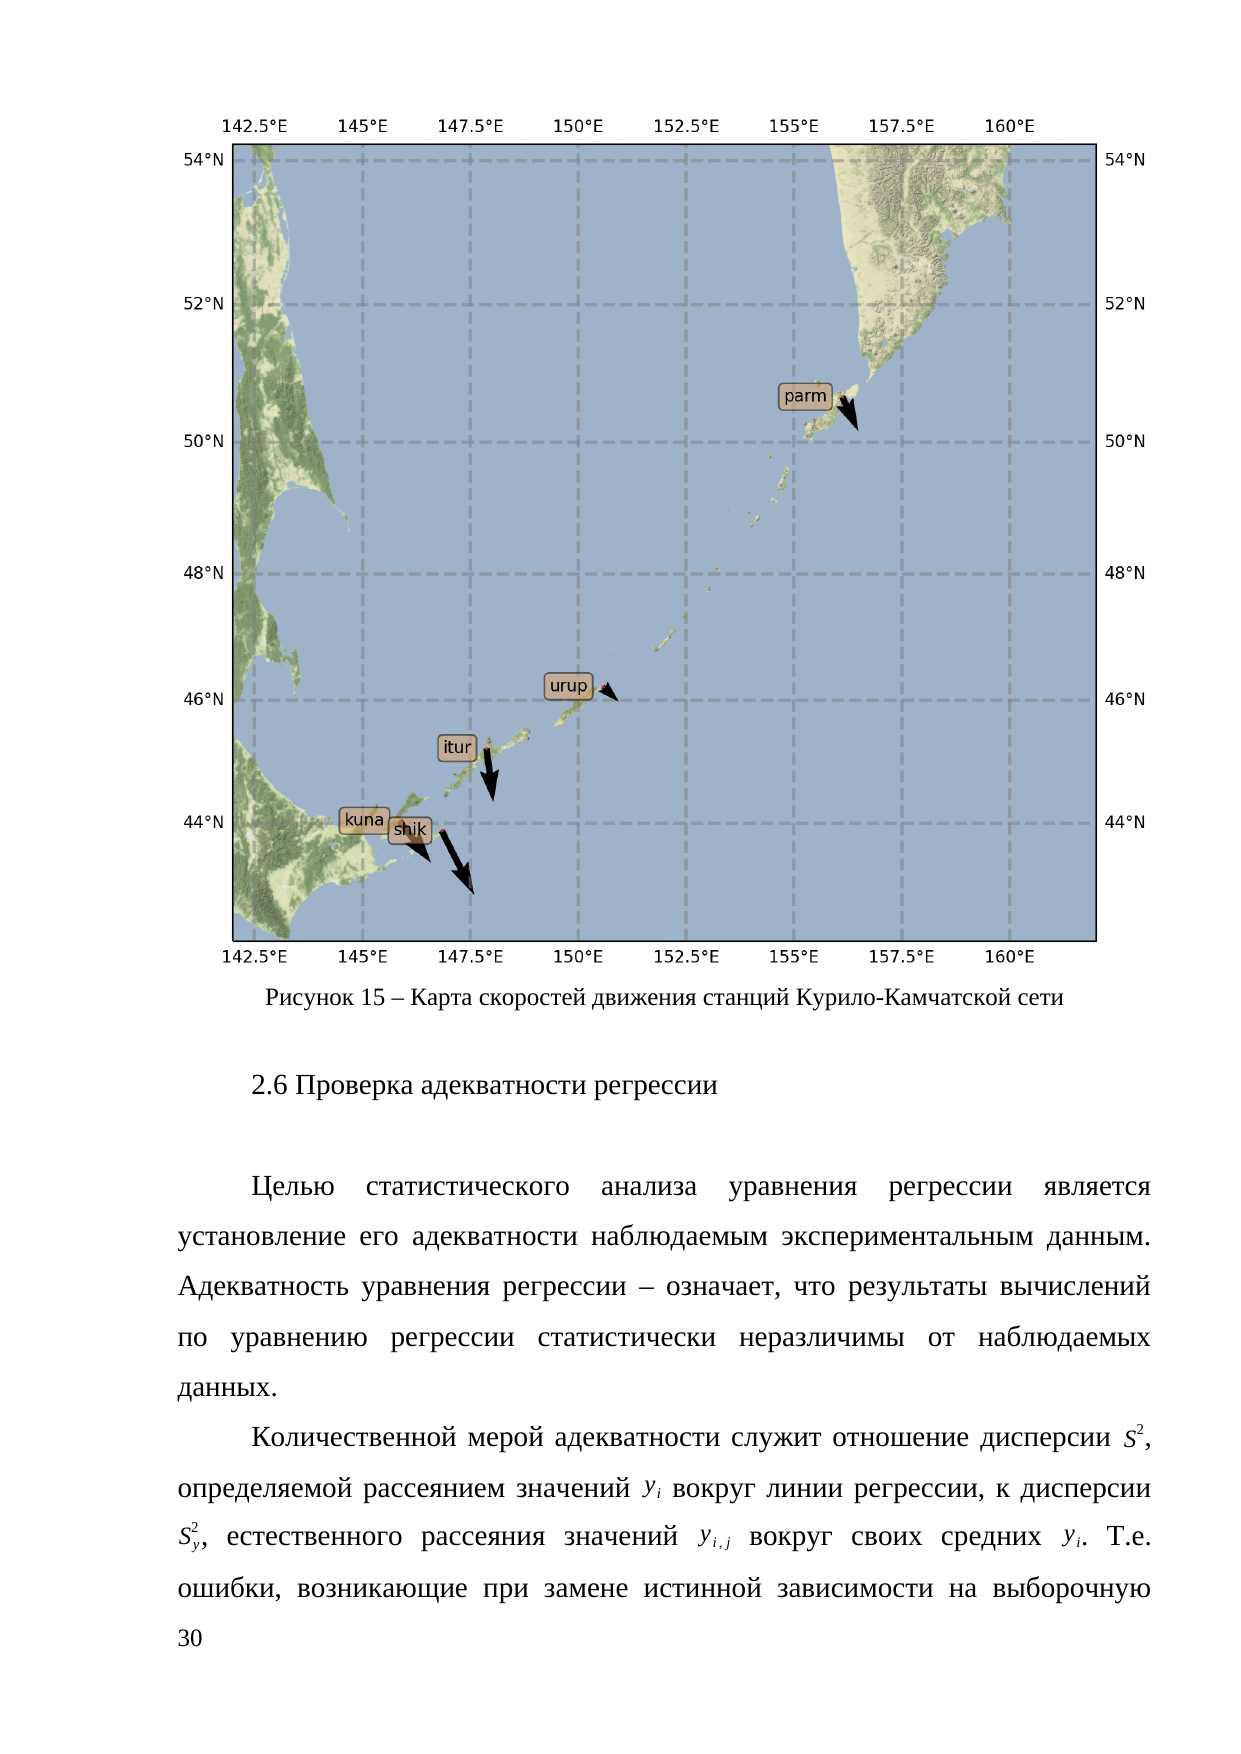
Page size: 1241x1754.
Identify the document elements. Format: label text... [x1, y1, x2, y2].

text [177, 1419, 1152, 1604]
picture [181, 118, 1148, 969]
text Рисунок 15 – Карта скоростей движения станций Курило-Камчатской сети [177, 982, 1152, 1011]
subtitle 2.6 Проверка адекватности регрессии [177, 1067, 1152, 1101]
text Целью статистического анализа уравнения регрессии является установление его адекватности наблюдаемым экспериментальным данным. Адекватность уравнения регрессии – означает, что результаты вычислений по уравнению регрессии статистически неразличимы от наблюдаемых данных. [177, 1168, 1152, 1403]
